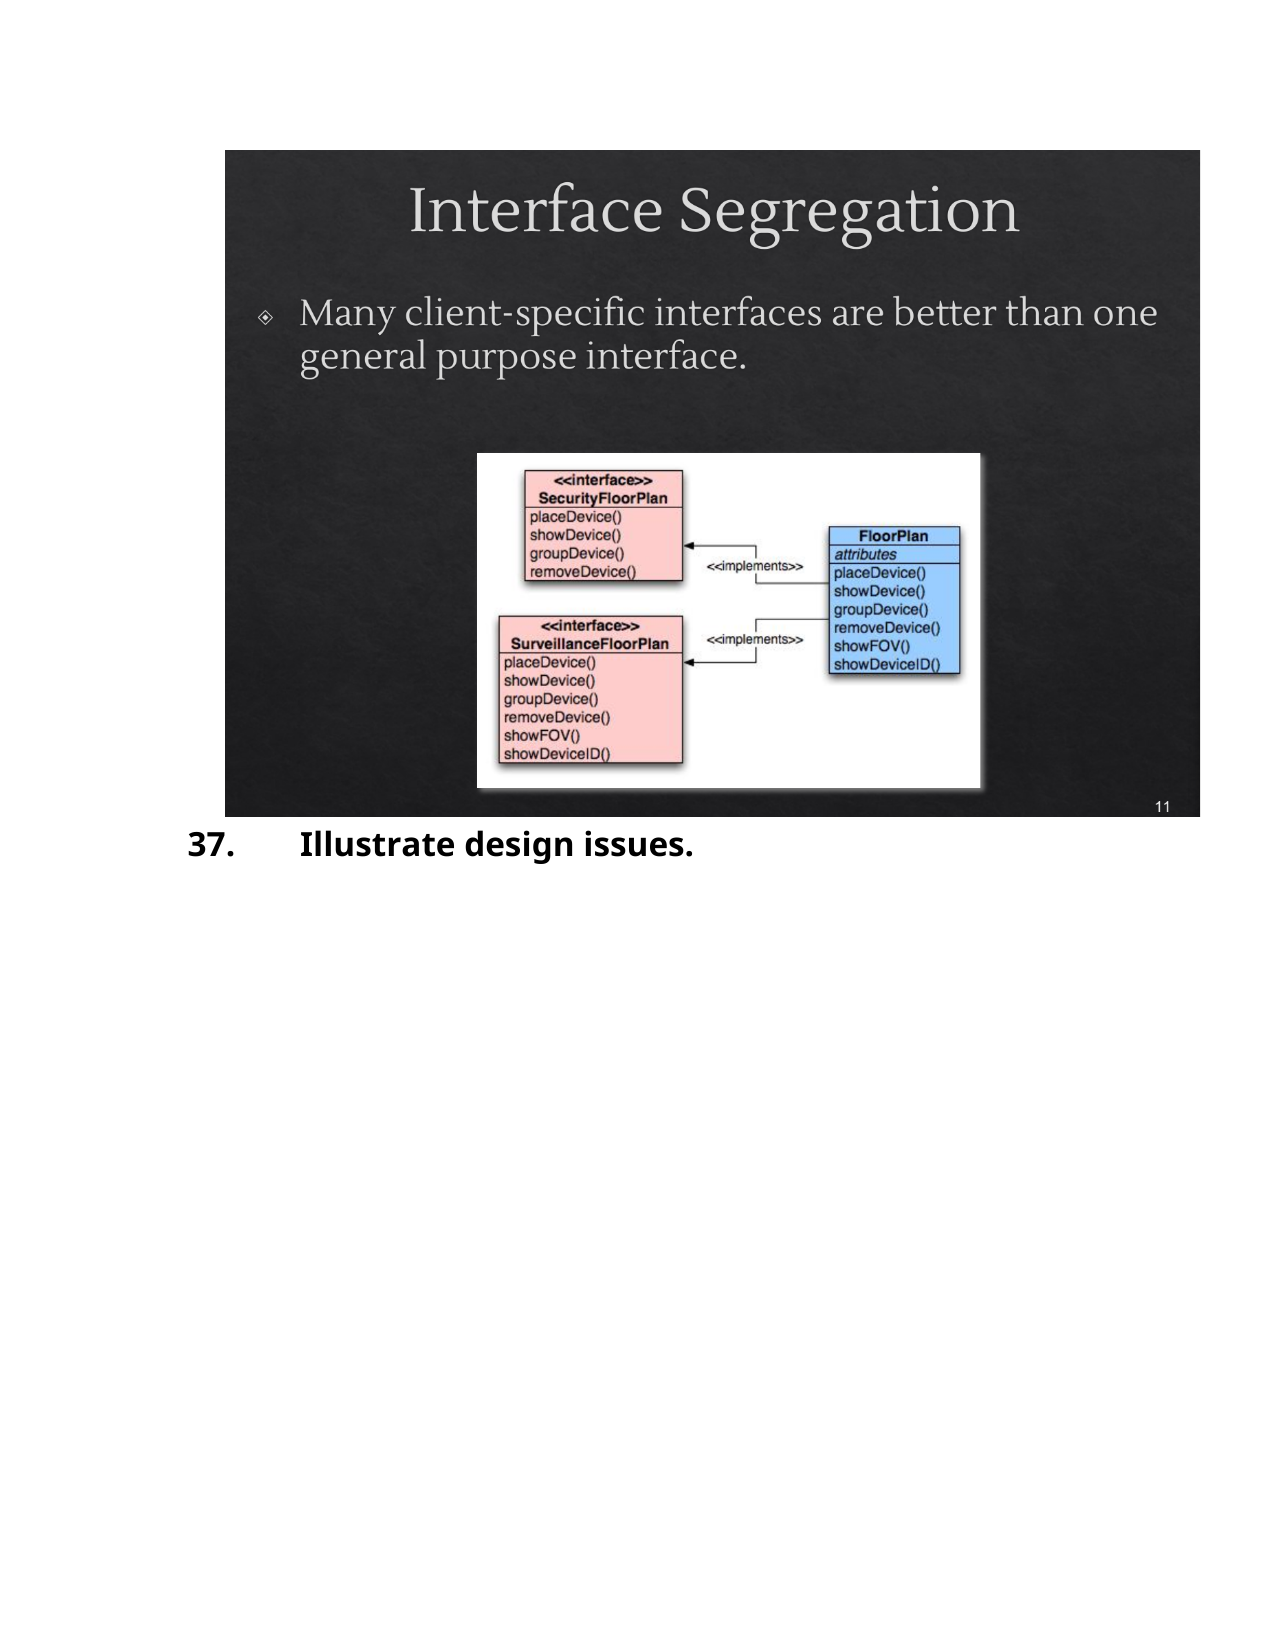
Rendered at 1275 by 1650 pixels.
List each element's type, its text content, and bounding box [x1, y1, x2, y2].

list Illustrate design issues. [187, 821, 1125, 866]
picture [225, 150, 1200, 817]
